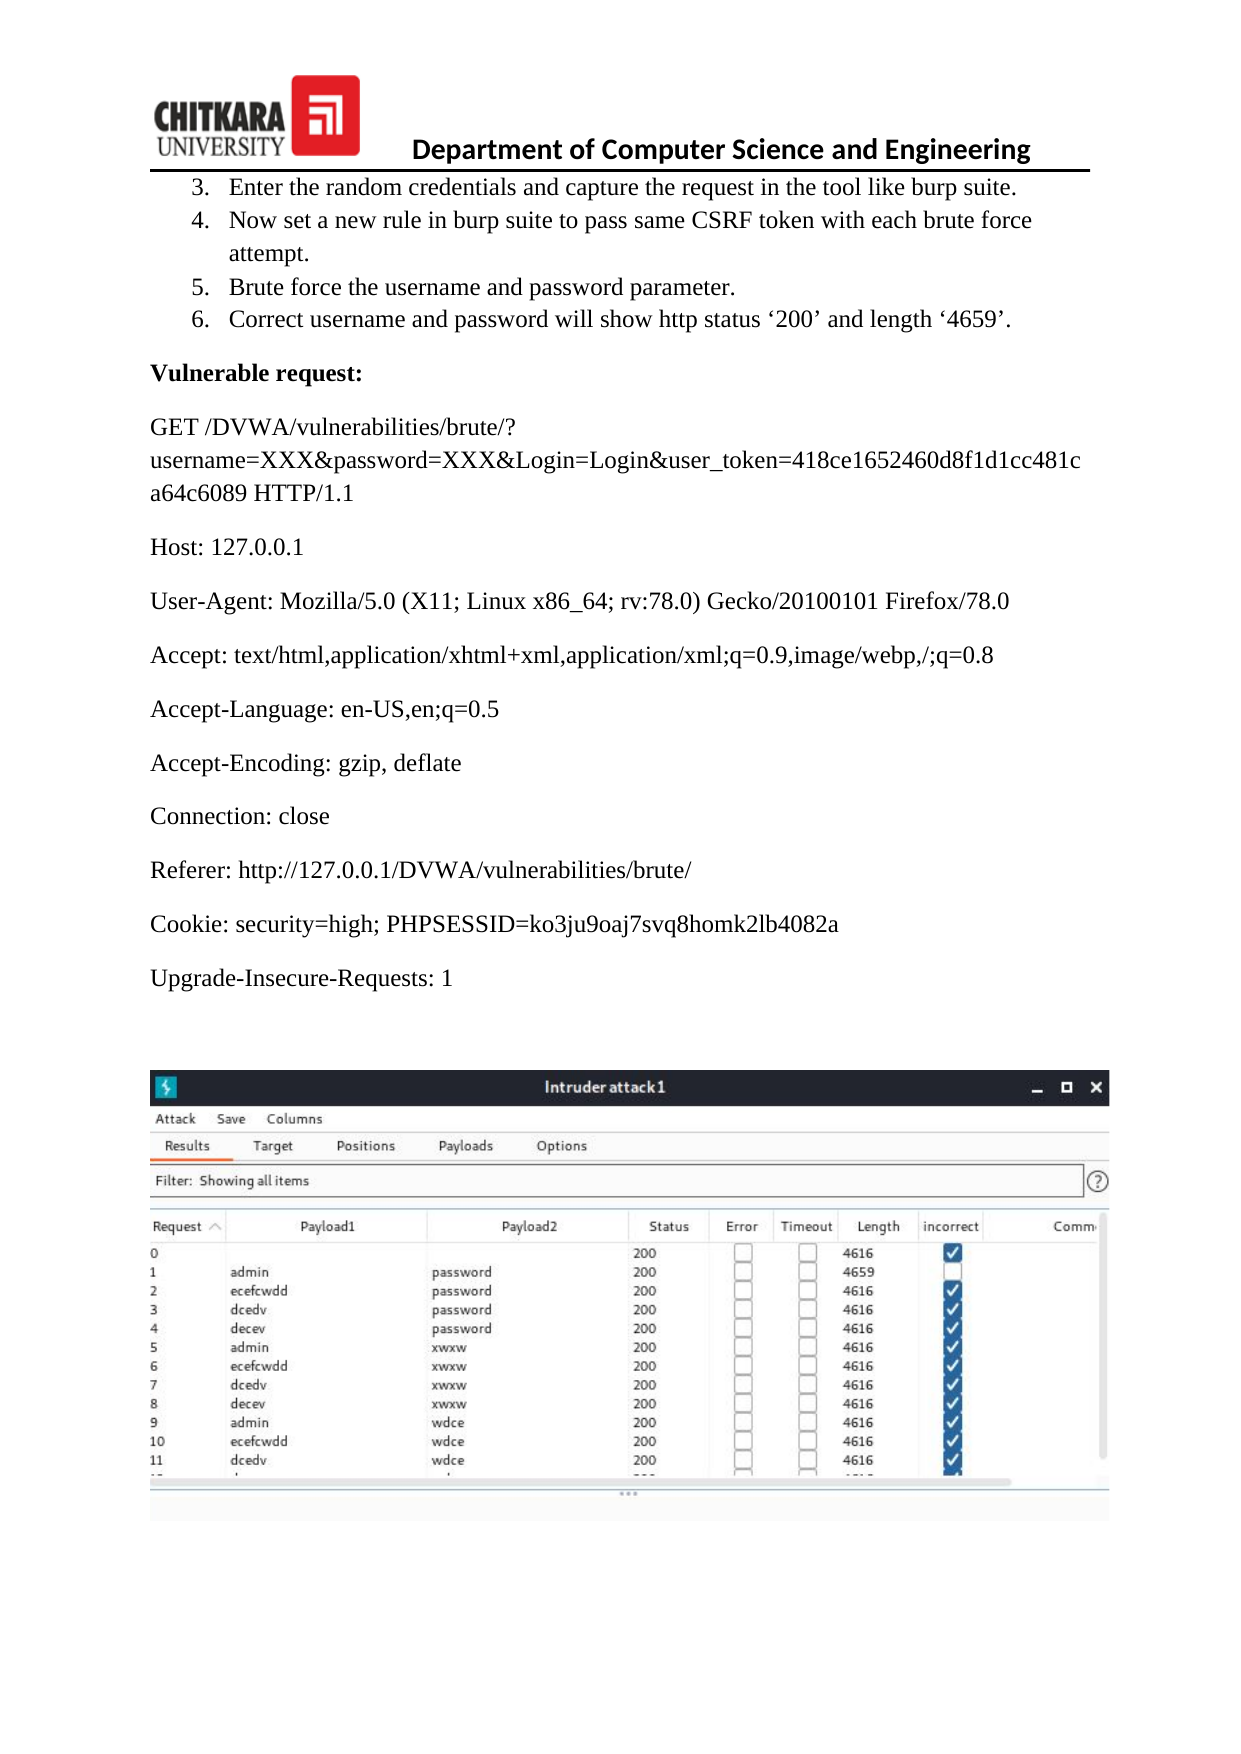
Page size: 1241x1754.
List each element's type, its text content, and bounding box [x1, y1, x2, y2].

picture [150, 1070, 1110, 1521]
text Referer: http://127.0.0.1/DVWA/vulnerabilities/brute/ [150, 855, 1090, 884]
text User-Agent: Mozilla/5.0 (X11; Linux x86_64; rv:78.0) Gecko/20100101 Firefox/78.0 [150, 586, 1090, 615]
list Brute force the username and password parameter. [191, 272, 1090, 300]
text Accept-Language: en-US,en;q=0.5 [150, 694, 1090, 722]
text Connection: close [150, 801, 1090, 830]
text Accept-Encoding: gzip, deflate [150, 748, 1090, 776]
text Vulnerable request: [150, 358, 1090, 387]
text Upgrade-Insecure-Requests: 1 [150, 963, 1090, 992]
text Cookie: security=high; PHPSESSID=ko3ju9oaj7svq8homk2lb4082a [150, 909, 1090, 938]
text GET /DVWA/vulnerabilities/brute/?username=XXX&password=XXX&Login=Login&user_token=418ce1652460d8f1d1cc481ca64c6089 HTTP/1.1 [150, 412, 1090, 507]
list Correct username and password will show http status ‘200’ and length ‘4659’. [191, 304, 1090, 333]
text Accept: text/html,application/xhtml+xml,application/xml;q=0.9,image/webp,/;q=0.8 [150, 640, 1090, 669]
list Enter the random credentials and capture the request in the tool like burp suite. [191, 172, 1090, 201]
text Host: 127.0.0.1 [150, 532, 1090, 561]
list Now set a new rule in burp suite to pass same CSRF token with each brute force attempt. [191, 206, 1090, 267]
